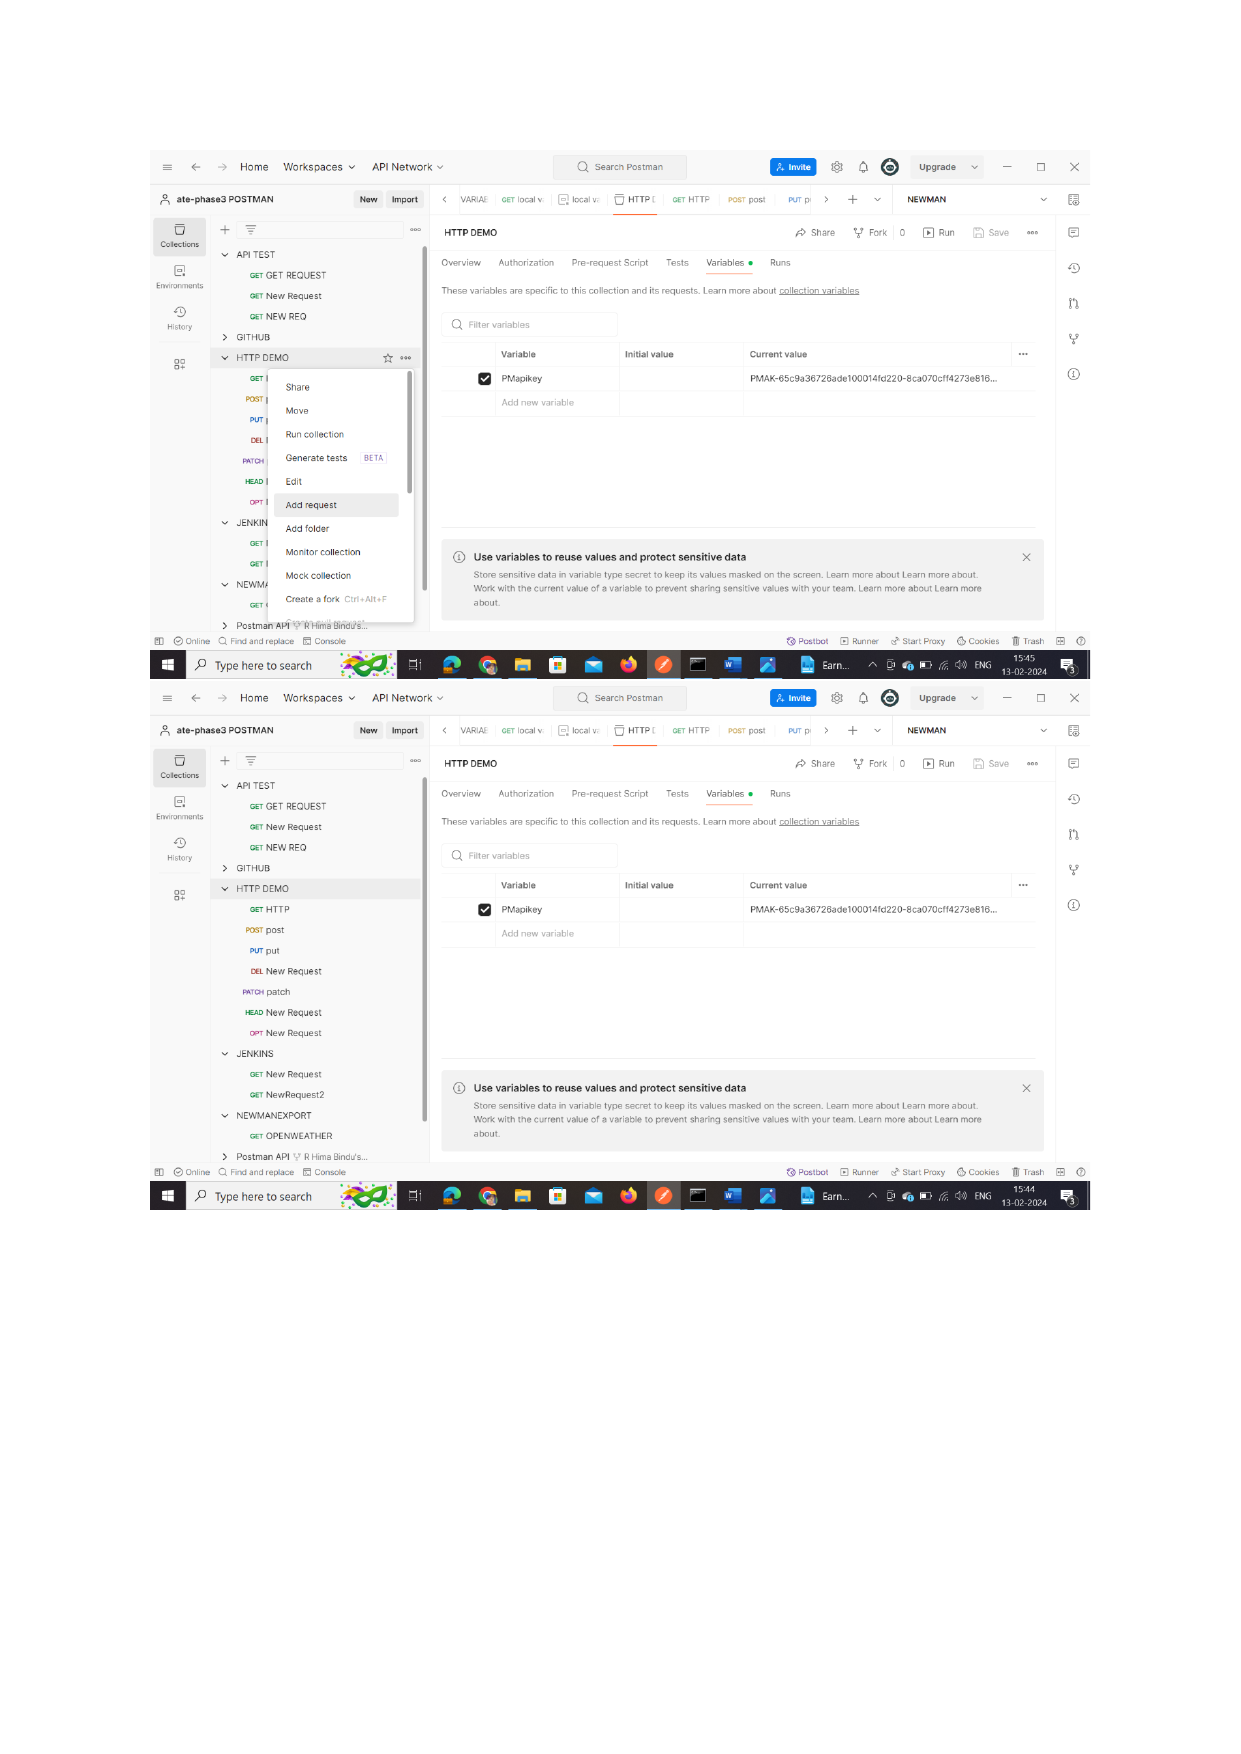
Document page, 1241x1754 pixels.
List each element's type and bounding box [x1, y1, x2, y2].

picture [150, 681, 1091, 1210]
picture [150, 150, 1091, 679]
